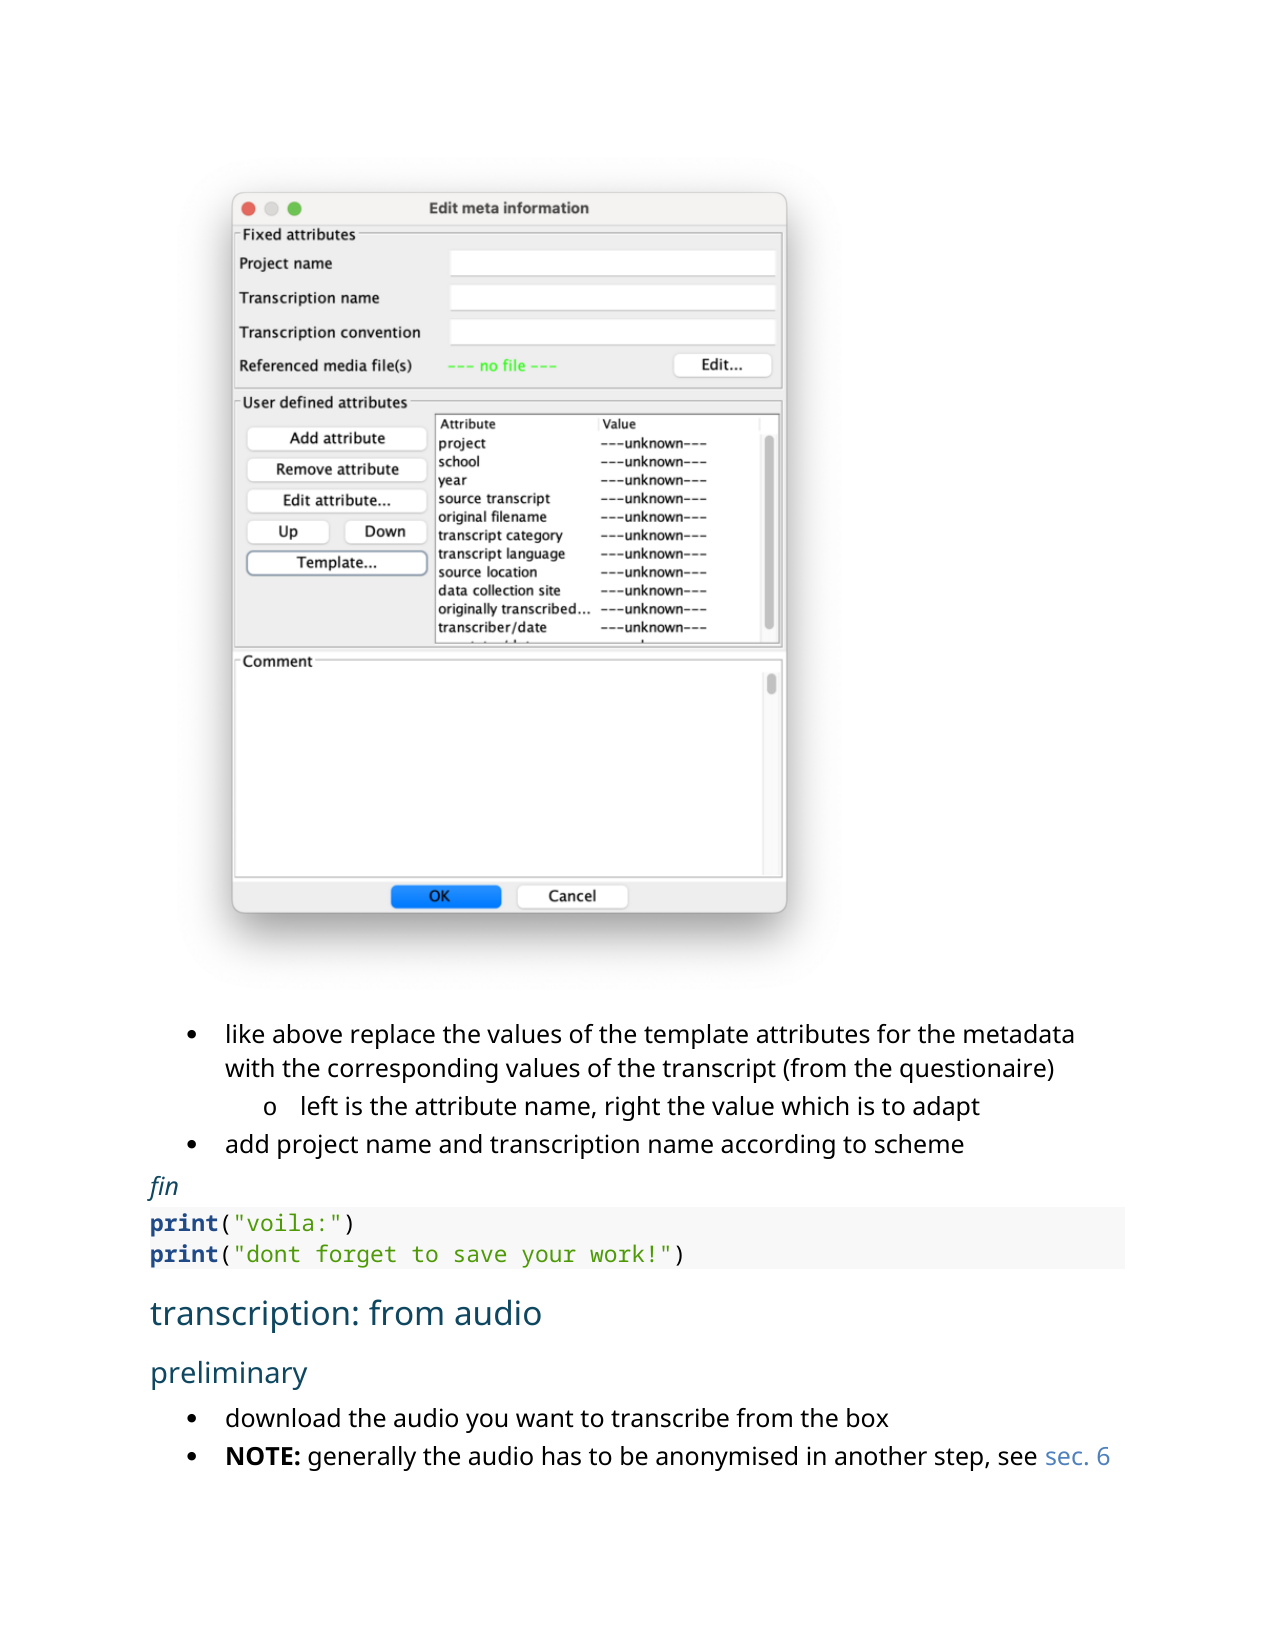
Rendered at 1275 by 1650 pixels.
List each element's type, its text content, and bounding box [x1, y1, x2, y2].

list add project name and transcription name according to scheme [187, 1126, 1125, 1160]
list like above replace the values of the template attributes for the metadata with the corresponding values of the transcript (from the questionaire) [187, 1016, 1125, 1084]
text print("voila:") print("dont forget to save your work!") [356, 1207, 1125, 1269]
list NOTE: generally the audio has to be anonymised in another step, see sec. 6 [187, 1438, 1125, 1472]
list download the audio you want to transcribe from the box [187, 1400, 1125, 1434]
subtitle fin [150, 1169, 1125, 1203]
picture [168, 150, 851, 998]
subtitle preliminary [150, 1352, 1125, 1392]
subtitle transcription: from audio [150, 1290, 1125, 1336]
list left is the attribute name, right the value which is to adapt [262, 1088, 1125, 1122]
